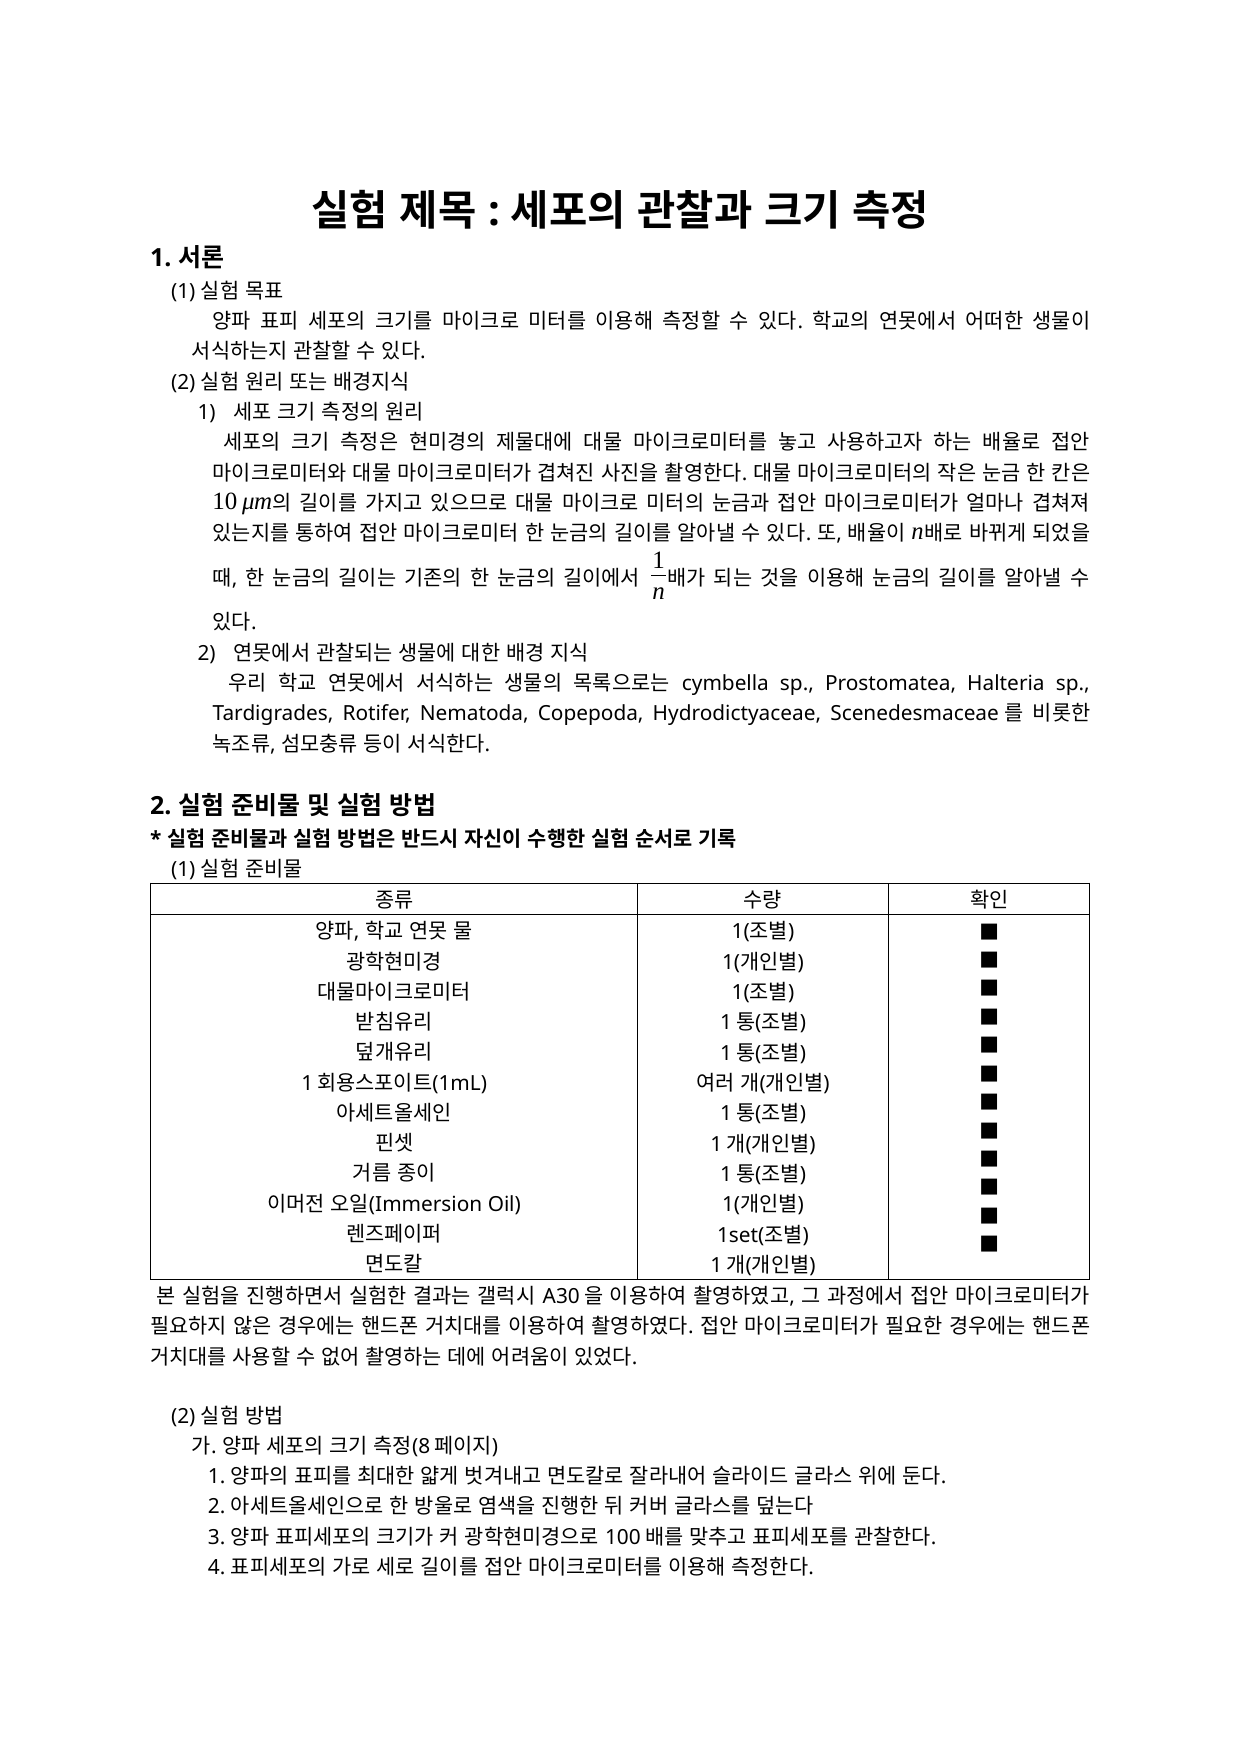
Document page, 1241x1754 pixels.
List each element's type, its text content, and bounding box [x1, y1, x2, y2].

text 가. 양파 세포의 크기 측정(8페이지) [150, 1429, 1090, 1459]
text 본 실험을 진행하면서 실험한 결과는 갤럭시 A30을 이용하여 촬영하였고, 그 과정에서 접안 마이크로미터가 필요하지 않은 경우에는 핸드폰 거치대를 이용하여 촬영하였다. 접안 마이크로미터가 필요한 경우에는 핸드폰 거치대를 사용할 수 없어 촬영하는 데에 어려움이 있었다. [150, 1280, 1090, 1370]
list 1. 양파의 표피를 최대한 얇게 벗겨내고 면도칼로 잘라내어 슬라이드 글라스 위에 둔다. [197, 1459, 1090, 1490]
text 실험 제목 : 세포의 관찰과 크기 측정 [150, 177, 1090, 238]
list 연못에서 관찰되는 생물에 대한 배경 지식 [162, 636, 1090, 666]
list 세포 크기 측정의 원리 [162, 395, 1090, 426]
table_header 확인 [889, 884, 1089, 914]
text (2) 실험 방법 [150, 1399, 1090, 1429]
list 2. 아세트올세인으로 한 방울로 염색을 진행한 뒤 커버 글라스를 덮는다 [197, 1490, 1090, 1520]
list 3. 양파 표피세포의 크기가 커 광학현미경으로 100배를 맞추고 표피세포를 관찰한다. [197, 1520, 1090, 1550]
text (1) 실험 목표 [150, 274, 1090, 304]
text 1. 서론 [150, 238, 1090, 274]
text 양파 표피 세포의 크기를 마이크로 미터를 이용해 측정할 수 있다. 학교의 연못에서 어떠한 생물이 서식하는지 관찰할 수 있다. [192, 304, 1090, 365]
table_header 수량 [638, 884, 888, 914]
text 우리 학교 연못에서 서식하는 생물의 목록으로는 cymbella sp., Prostomatea, Halteria sp., Tardigrades, Rotifer, Nematoda, Copepoda, Hydrodictyaceae, Scenedesmaceae를 비롯한 녹조류, 섬모충류 등이 서식한다. [150, 666, 1090, 757]
table_header 종류 [151, 884, 637, 914]
text (2) 실험 원리 또는 배경지식 [150, 365, 1090, 395]
text * 실험 준비물과 실험 방법은 반드시 자신이 수행한 실험 순서로 기록 [150, 822, 1090, 852]
list 4. 표피세포의 가로 세로 길이를 접안 마이크로미터를 이용해 측정한다. [197, 1550, 1090, 1581]
table_cell ■ ■ ■ ■ ■ ■ ■ ■ ■ ■ ■ ■ [889, 915, 1089, 1278]
table_cell 양파, 학교 연못 물 광학현미경 대물마이크로미터 받침유리 덮개유리 1회용스포이트(1mL) 아세트올세인 핀셋 거름 종이 이머전 오일(Immersion Oil) 렌즈페이퍼 면도칼 [151, 915, 637, 1278]
text 세포의 크기 측정은 현미경의 제물대에 대물 마이크로미터를 놓고 사용하고자 하는 배율로 접안 마이크로미터와 대물 마이크로미터가 겹쳐진 사진을 촬영한다. 대물 마이크로미터의 작은 눈금 한 칸은 의 길이를 가지고 있으므로 대물 마이크로 미터의 눈금과 접안 마이크로미터가 얼마나 겹쳐져 있는지를 통하여 접안 마이크로미터 한 눈금의 길이를 알아낼 수 있다. 또, 배율이 배로 바뀌게 되었을 때, 한 눈금의 길이는 기존의 한 눈금의 길이에서 배가 되는 것을 이용해 눈금의 길이를 알아낼 수 있다. [150, 426, 1090, 636]
text (1) 실험 준비물 [150, 852, 1090, 882]
text 2. 실험 준비물 및 실험 방법 [150, 786, 1090, 822]
table_cell 1(조별) 1(개인별) 1(조별) 1통(조별) 1통(조별) 여러 개(개인별) 1통(조별) 1개(개인별) 1통(조별) 1(개인별) 1set(조별) 1개(개인별) [638, 915, 888, 1278]
